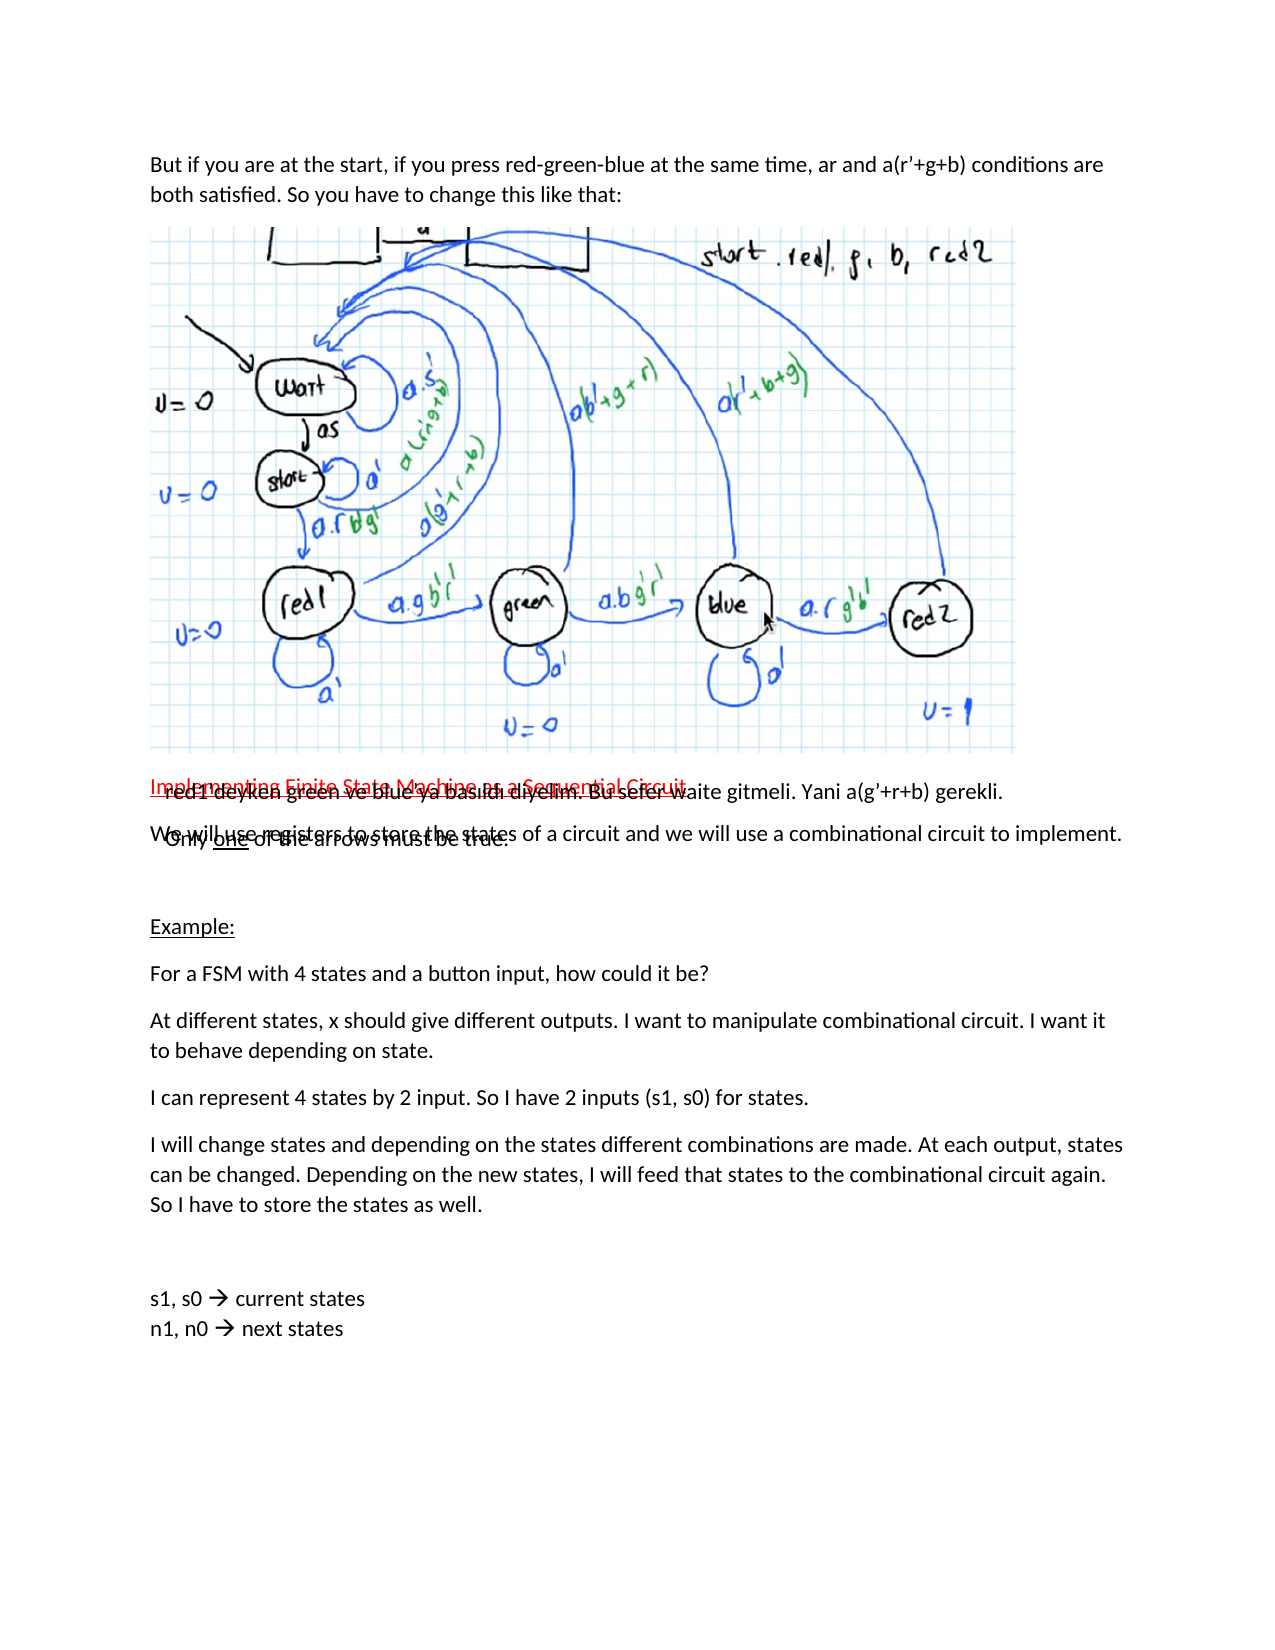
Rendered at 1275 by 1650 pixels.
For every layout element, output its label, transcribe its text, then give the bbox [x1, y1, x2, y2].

text At different states, x should give different outputs. I want to manipulate combinational circuit. I want it to behave depending on state. [150, 1006, 1125, 1064]
text For a FSM with 4 states and a button input, how could it be? [150, 959, 1125, 987]
text We will use registers to store the states of a circuit and we will use a combinational circuit to implement. [150, 819, 1125, 847]
text I will change states and depending on the states different combinations are made. At each output, states can be changed. Depending on the new states, I will feed that states to the combinational circuit again. So I have to store the states as well. [150, 1130, 1125, 1219]
picture [150, 227, 1016, 753]
text Implementing Finite State Machine as a Sequential Circuit [150, 772, 1125, 800]
text But if you are at the start, if you press red-green-blue at the same time, ar and a(r’+g+b) conditions are both satisfied. So you have to change this like that: [150, 150, 1125, 208]
text I can represent 4 states by 2 input. So I have 2 inputs (s1, s0) for states. [150, 1083, 1125, 1111]
text Example: [150, 912, 1125, 941]
text s1, s0 current states n1, n0 next states [150, 1284, 1125, 1343]
